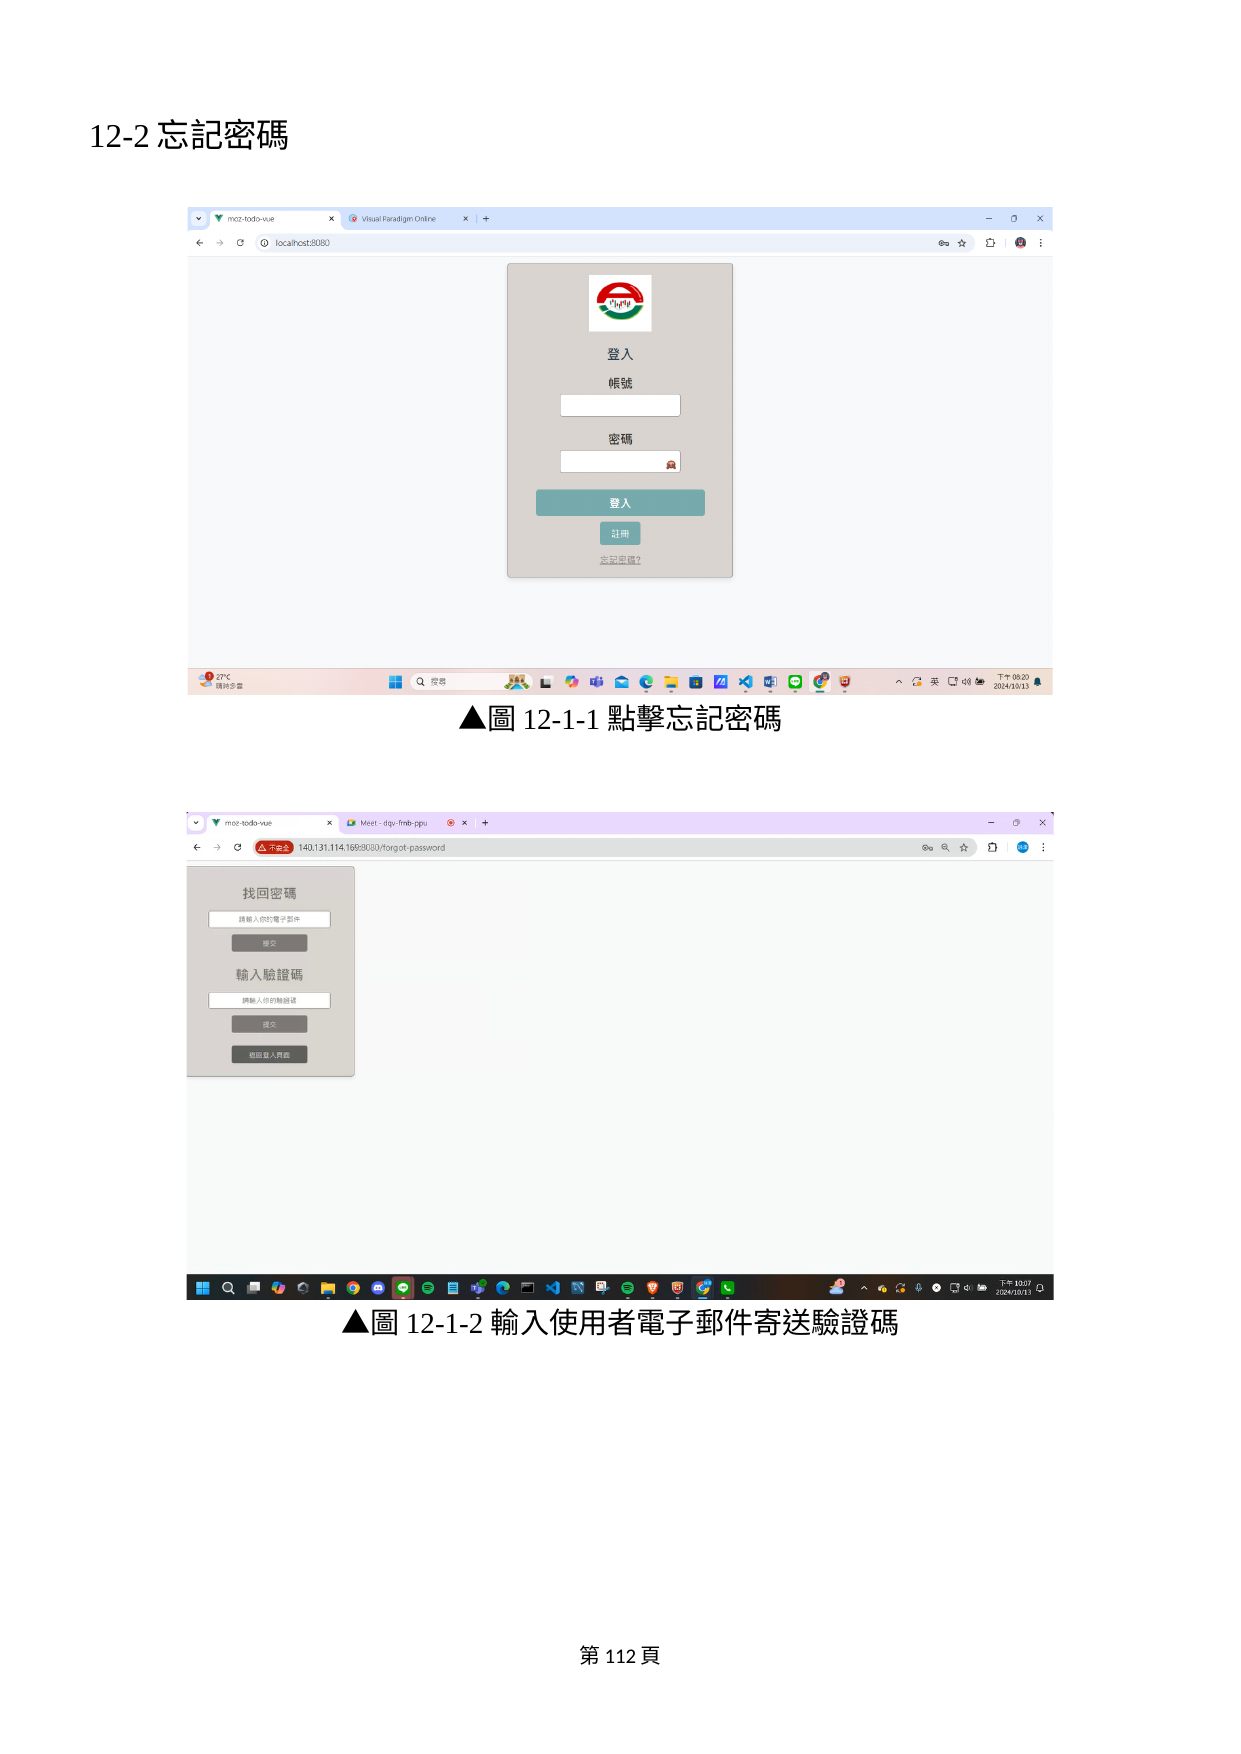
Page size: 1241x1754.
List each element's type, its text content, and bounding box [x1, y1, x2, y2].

picture [187, 207, 1053, 695]
text 圖12-1-1 點擊忘記密碼 [89, 695, 1152, 737]
picture [186, 812, 1054, 1300]
subtitle 12-2忘記密碼 [89, 95, 1152, 170]
text 圖12-1-2 輸入使用者電子郵件寄送驗證碼 [89, 1300, 1152, 1342]
